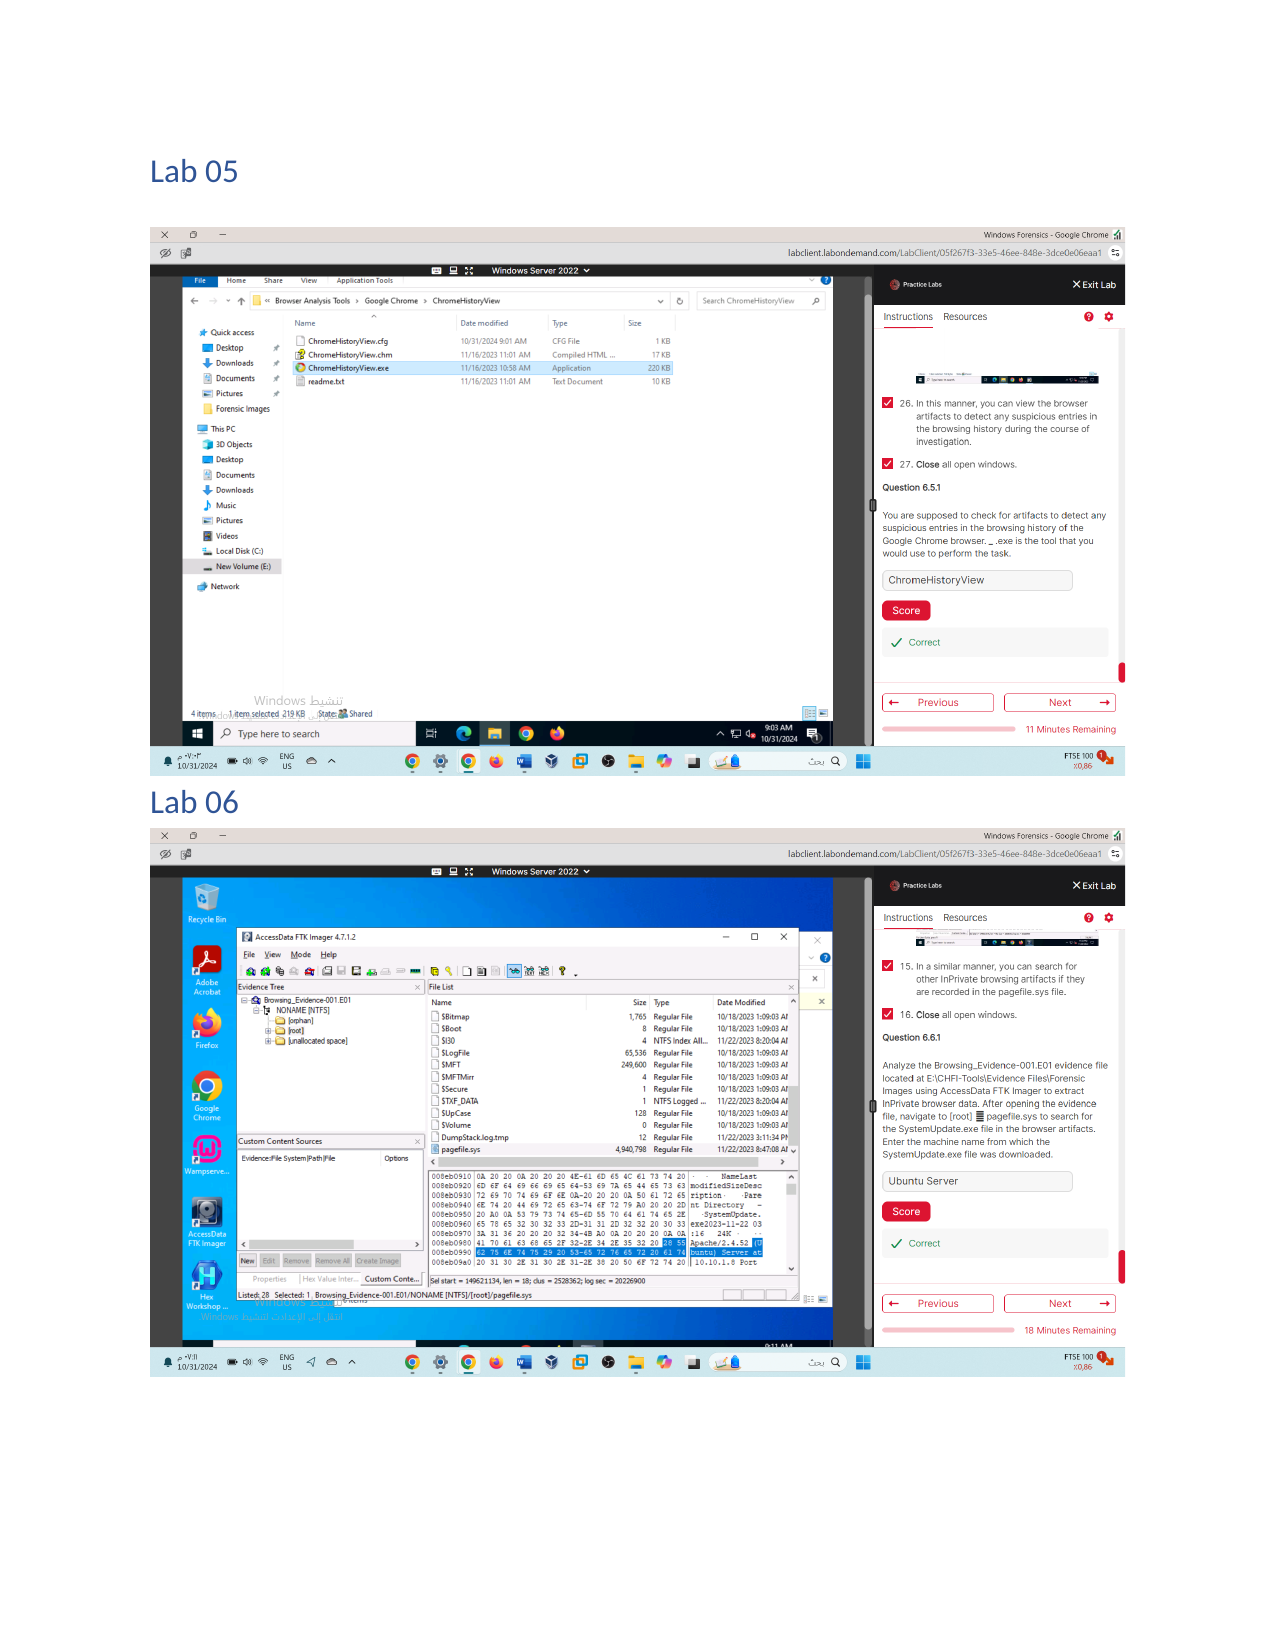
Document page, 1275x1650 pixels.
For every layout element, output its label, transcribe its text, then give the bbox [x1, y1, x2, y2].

text Lab 05 [150, 150, 1126, 191]
picture [150, 227, 1125, 776]
text Lab 06 [150, 781, 1126, 822]
picture [150, 828, 1125, 1377]
